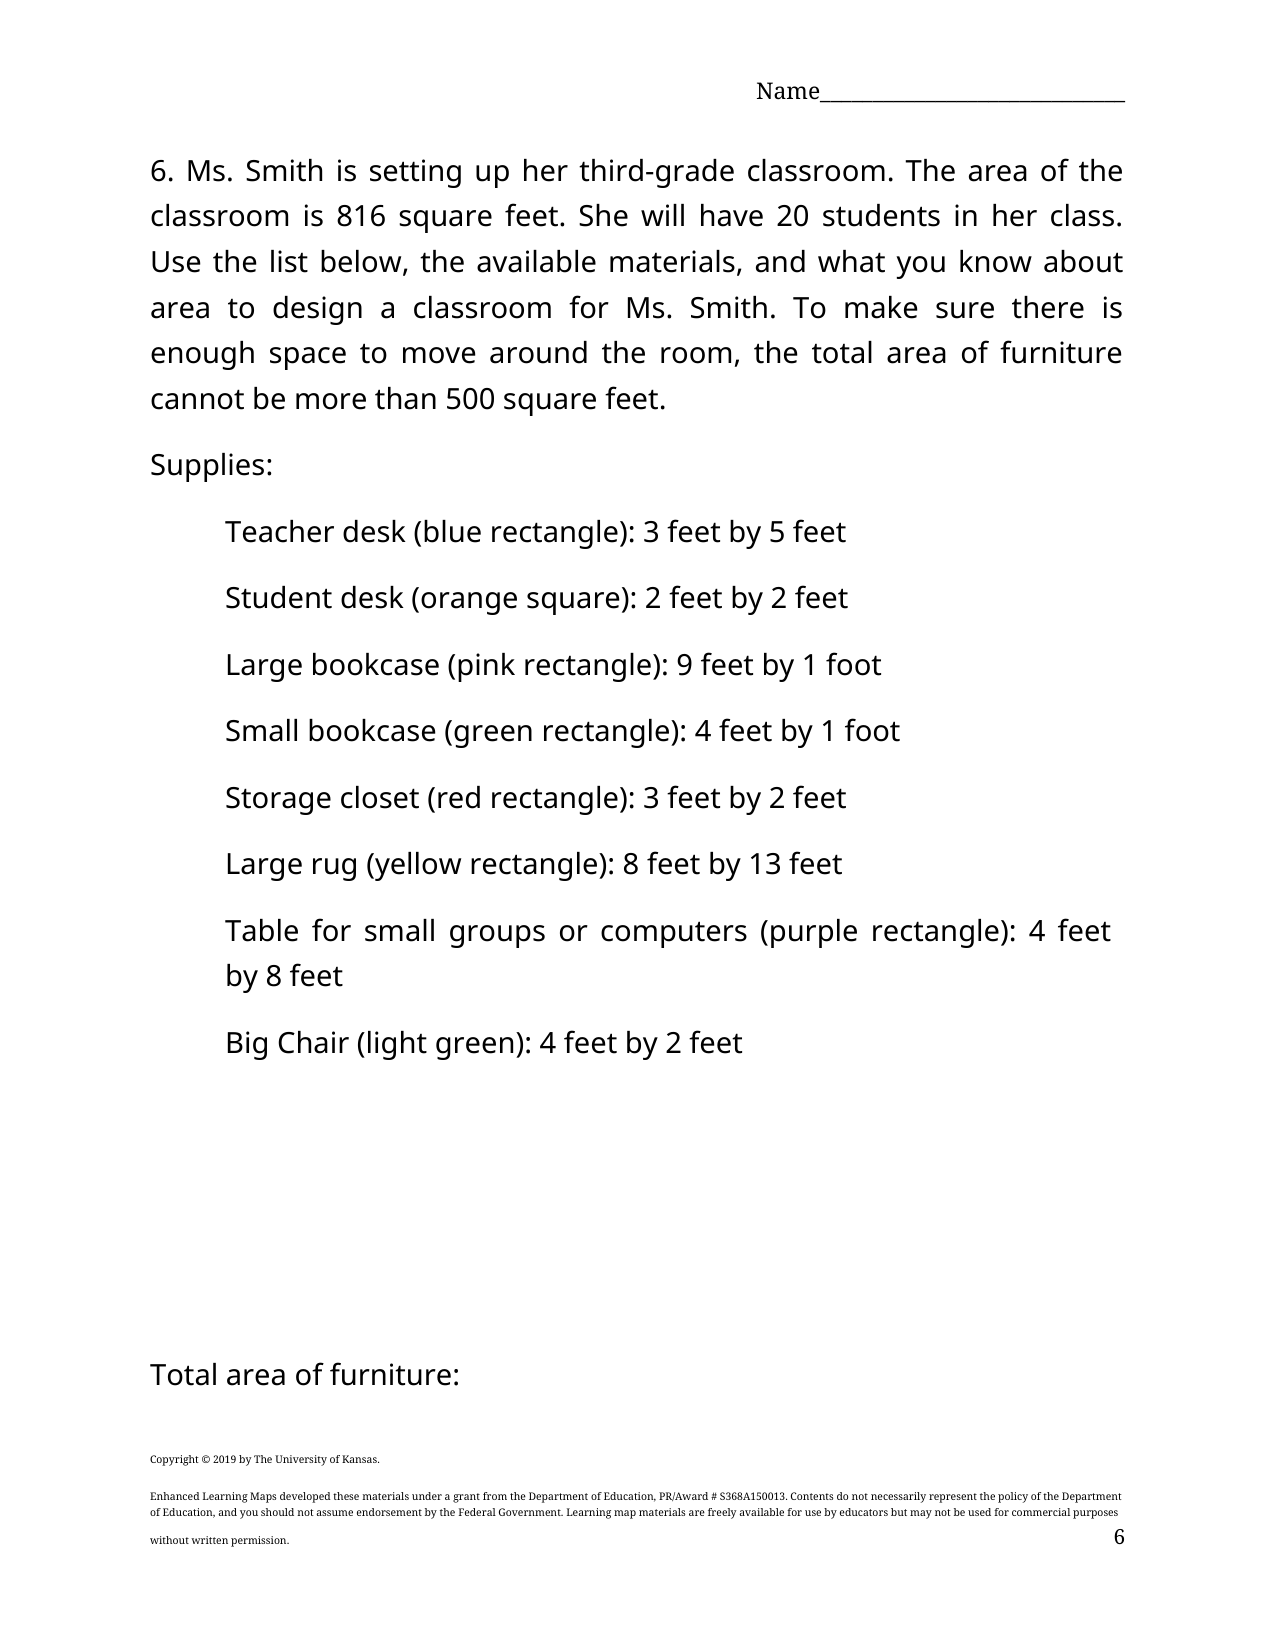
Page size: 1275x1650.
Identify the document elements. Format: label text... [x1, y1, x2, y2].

text Small bookcase (green rectangle): 4 feet by 1 foot [150, 710, 1125, 750]
text 6. Ms. Smith is setting up her third-grade classroom. The area of the classroom is 816 square feet. She will have 20 students in her class. Use the list below, the available materials, and what you know about area to design a classroom for Ms. Smith. To make sure there is enough space to move around the room, the total area of furniture cannot be more than 500 square feet. [150, 150, 1125, 418]
text Total area of furniture: [150, 1354, 1125, 1394]
text Big Chair (light green): 4 feet by 2 feet [150, 1022, 1125, 1062]
text Supplies: [150, 444, 1125, 484]
text Storage closet (red rectangle): 3 feet by 2 feet [150, 777, 1125, 817]
text Teacher desk (blue rectangle): 3 feet by 5 feet [150, 511, 1125, 551]
text Large rug (yellow rectangle): 8 feet by 13 feet [150, 843, 1125, 883]
text Large bookcase (pink rectangle): 9 feet by 1 foot [150, 644, 1125, 684]
text Table for small groups or computers (purple rectangle): 4 feet by 8 feet [150, 910, 1125, 995]
text Student desk (orange square): 2 feet by 2 feet [150, 577, 1125, 617]
